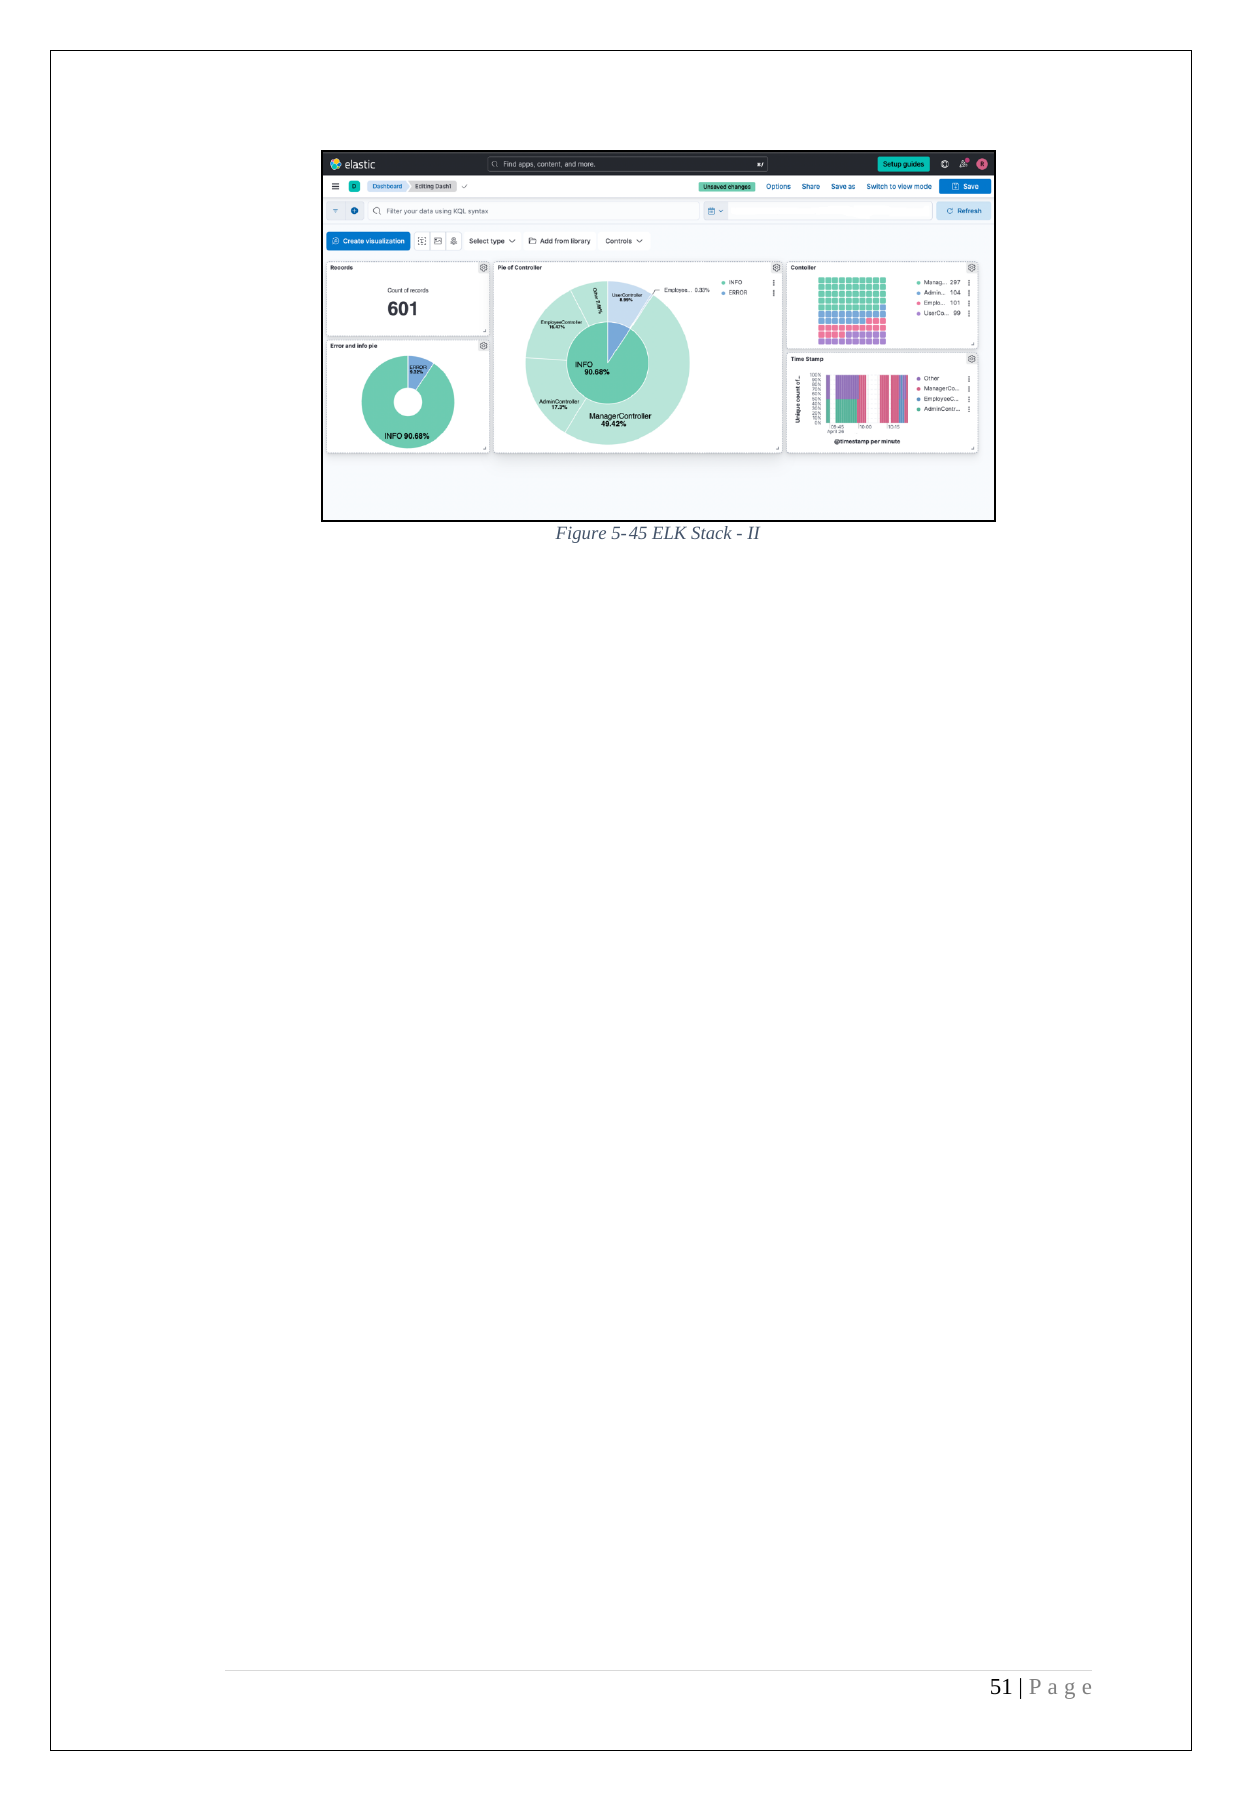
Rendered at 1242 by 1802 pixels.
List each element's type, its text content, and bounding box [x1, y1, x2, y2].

picture [323, 152, 994, 520]
